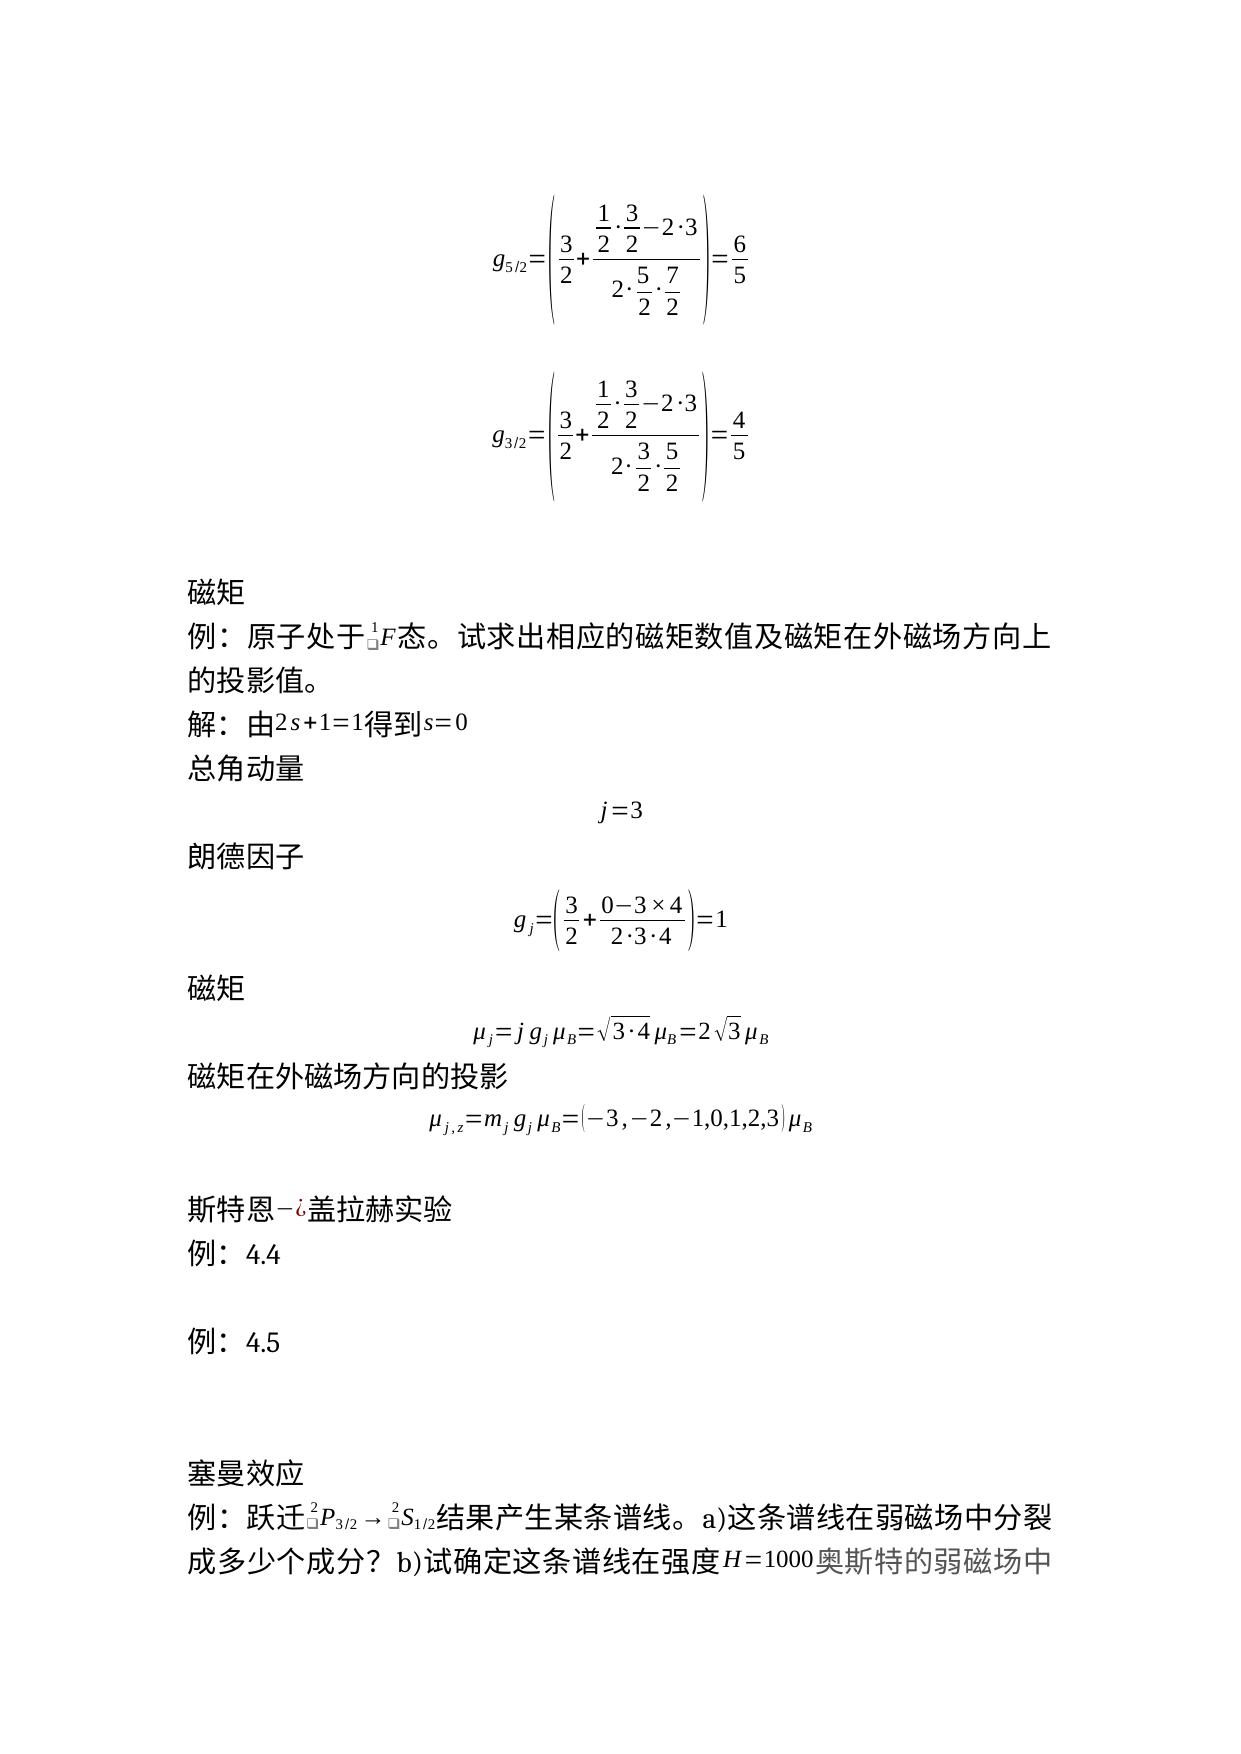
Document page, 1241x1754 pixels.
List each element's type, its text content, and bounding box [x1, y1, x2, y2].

text 总角动量 [187, 745, 1053, 789]
text 例：原子处于态。试求出相应的磁矩数值及磁矩在外磁场方向上的投影值。 [187, 613, 1053, 701]
text 例：4.5 [187, 1318, 1053, 1362]
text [187, 1494, 1053, 1582]
text 解：由得到 [187, 701, 1053, 745]
text 斯特恩盖拉赫实验 [187, 1185, 1053, 1229]
text 例：4.4 [187, 1229, 1053, 1273]
text 磁矩在外磁场方向的投影 [187, 1053, 1053, 1097]
text 磁矩 [187, 568, 1053, 613]
text 塞曼效应 [187, 1450, 1053, 1494]
text 磁矩 [187, 965, 1053, 1009]
text 朗德因子 [187, 833, 1053, 877]
